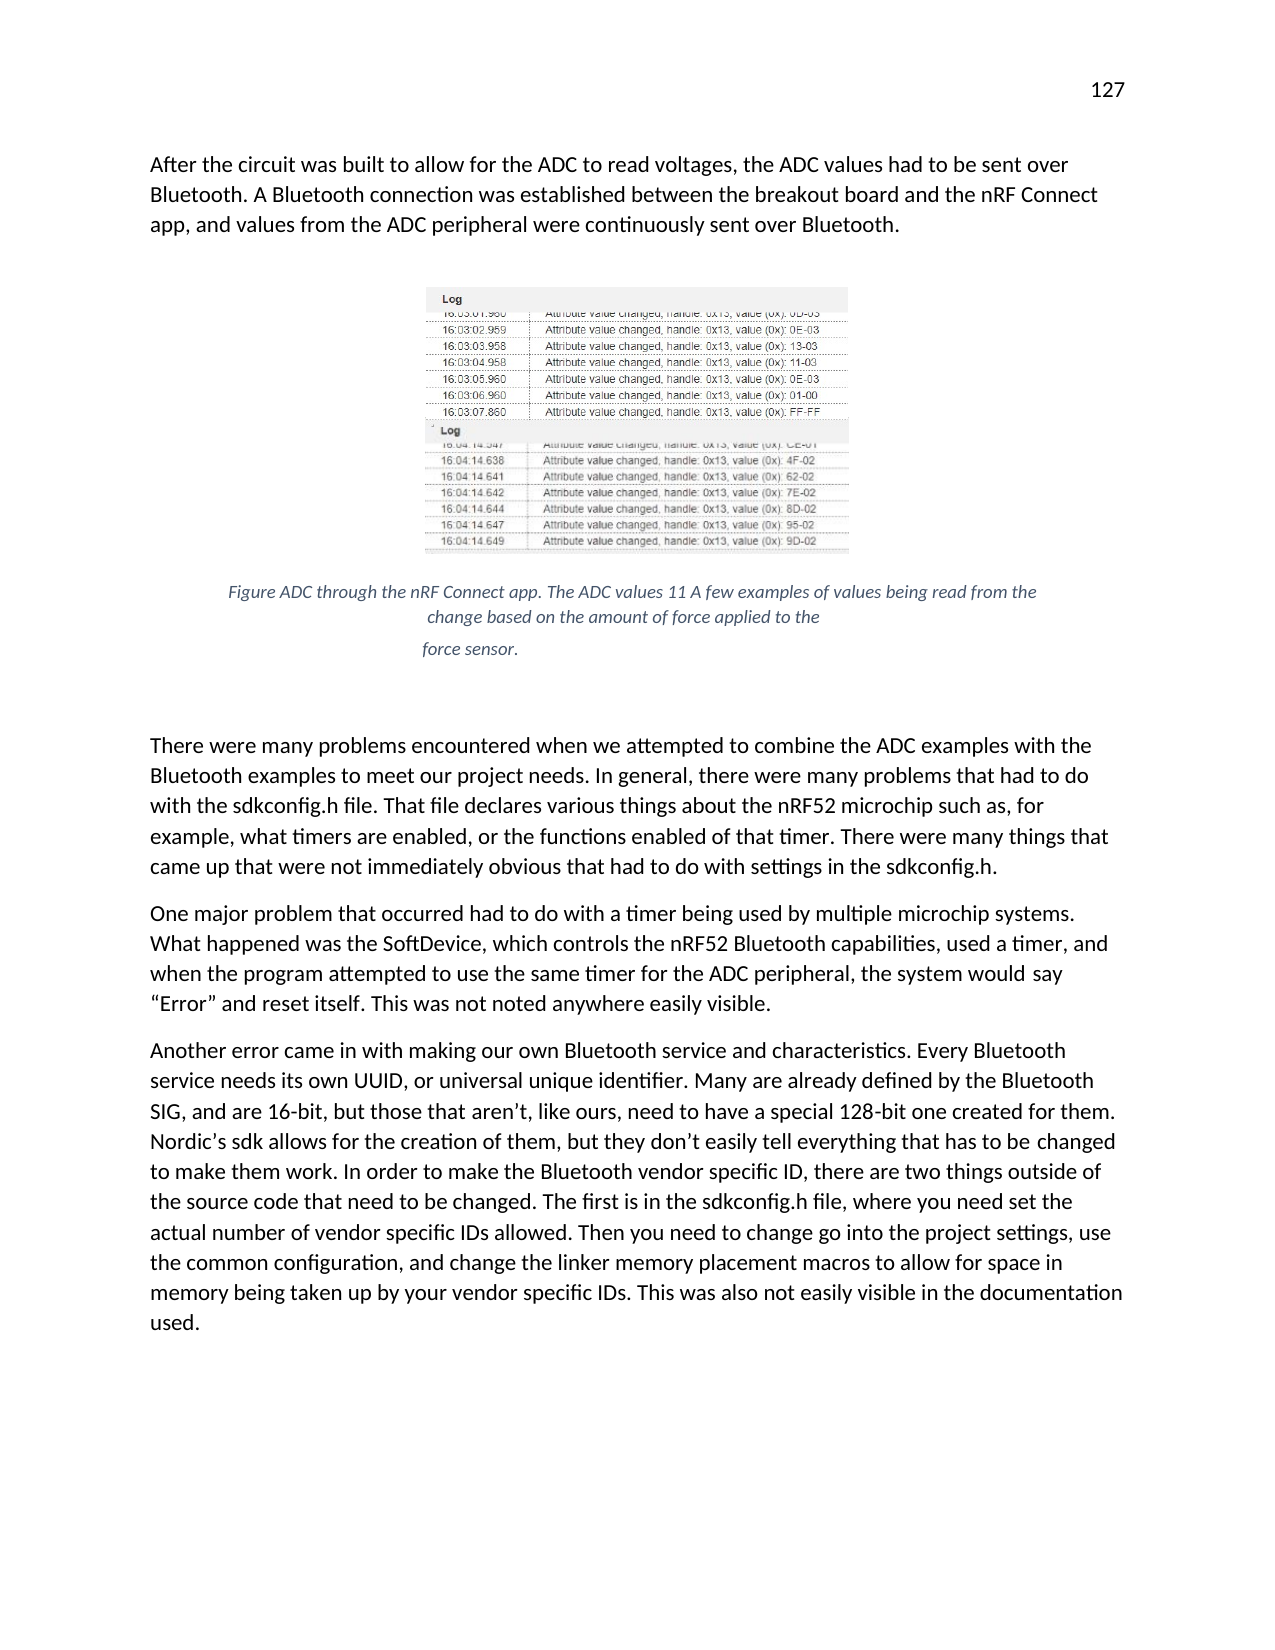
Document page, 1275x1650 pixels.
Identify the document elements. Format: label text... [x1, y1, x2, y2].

text After the circuit was built to allow for the ADC to read voltages, the ADC values had to be sent over Bluetooth. A Bluetooth connection was established between the breakout board and the nRF Connect app, and values from the ADC peripheral were continuously sent over Bluetooth. [150, 150, 1125, 238]
text One major problem that occurred had to do with a timer being used by multiple microchip systems. What happened was the SoftDevice, which controls the nRF52 Bluetooth capabilities, used a timer, and when the program attempted to use the same timer for the ADC peripheral, the system would say “Error” and reset itself. This was not noted anywhere easily visible. [150, 899, 1125, 1017]
text Figure ADC through the nRF Connect app. The ADC values 11 A few examples of values being read from the [148, 580, 1125, 603]
text There were many problems encountered when we attempted to combine the ADC examples with the Bluetooth examples to meet our project needs. In general, there were many problems that had to do with the sdkconfig.h file. That file declares various things about the nRF52 microchip such as, for example, what timers are enabled, or the functions enabled of that timer. There were many things that came up that were not immediately obvious that had to do with settings in the sdkconfig.h. [150, 731, 1125, 880]
picture [425, 287, 849, 554]
text change based on the amount of force applied to the [158, 606, 1089, 629]
text Another error came in with making our own Bluetooth service and characteristics. Every Bluetooth service needs its own UUID, or universal unique identifier. Many are already defined by the Bluetooth SIG, and are 16-bit, but those that aren’t, like ours, need to have a special 128-bit one created for them. Nordic’s sdk allows for the creation of them, but they don’t easily tell everything that has to be changed to make them work. In order to make the Bluetooth vendor specific ID, there are two things outside of the source code that need to be changed. The first is in the sdkconfig.h file, where you need set the actual number of vendor specific IDs allowed. Then you need to change go into the project settings, use the common configuration, and change the linker memory placement macros to allow for space in memory being taken up by your vendor specific IDs. This was also not easily visible in the documentation used. [150, 1036, 1125, 1336]
text force sensor. [148, 637, 1125, 660]
